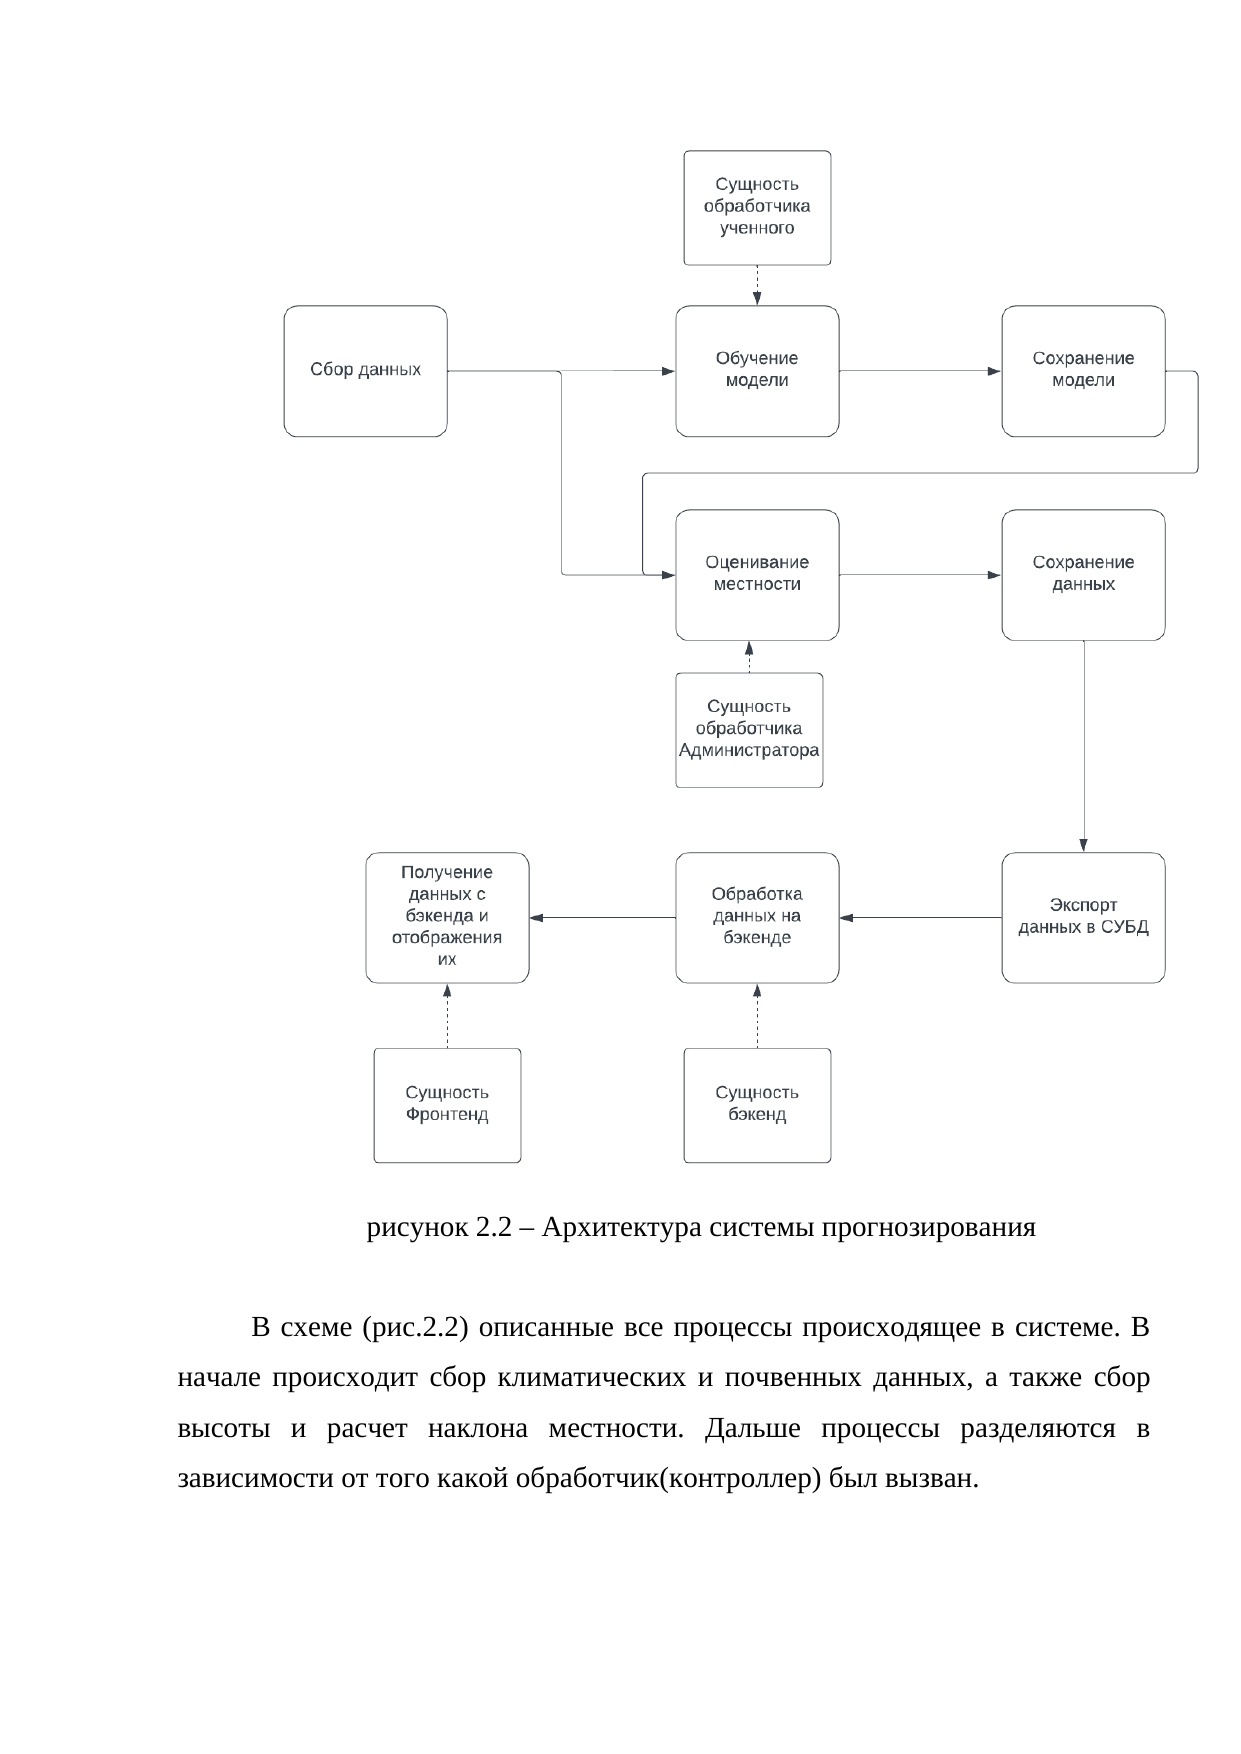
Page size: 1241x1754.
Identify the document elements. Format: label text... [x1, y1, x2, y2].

text В схеме (рис.2.2) описанные все процессы происходящее в системе. В начале происходит сбор климатических и почвенных данных, а также сбор высоты и расчет наклона местности. Дальше процессы разделяются в зависимости от того какой обработчик(контроллер) был вызван. [177, 1309, 1152, 1494]
picture [251, 118, 1231, 1195]
text рисунок 2.2 – Архитектура системы прогнозирования [177, 1209, 1152, 1242]
